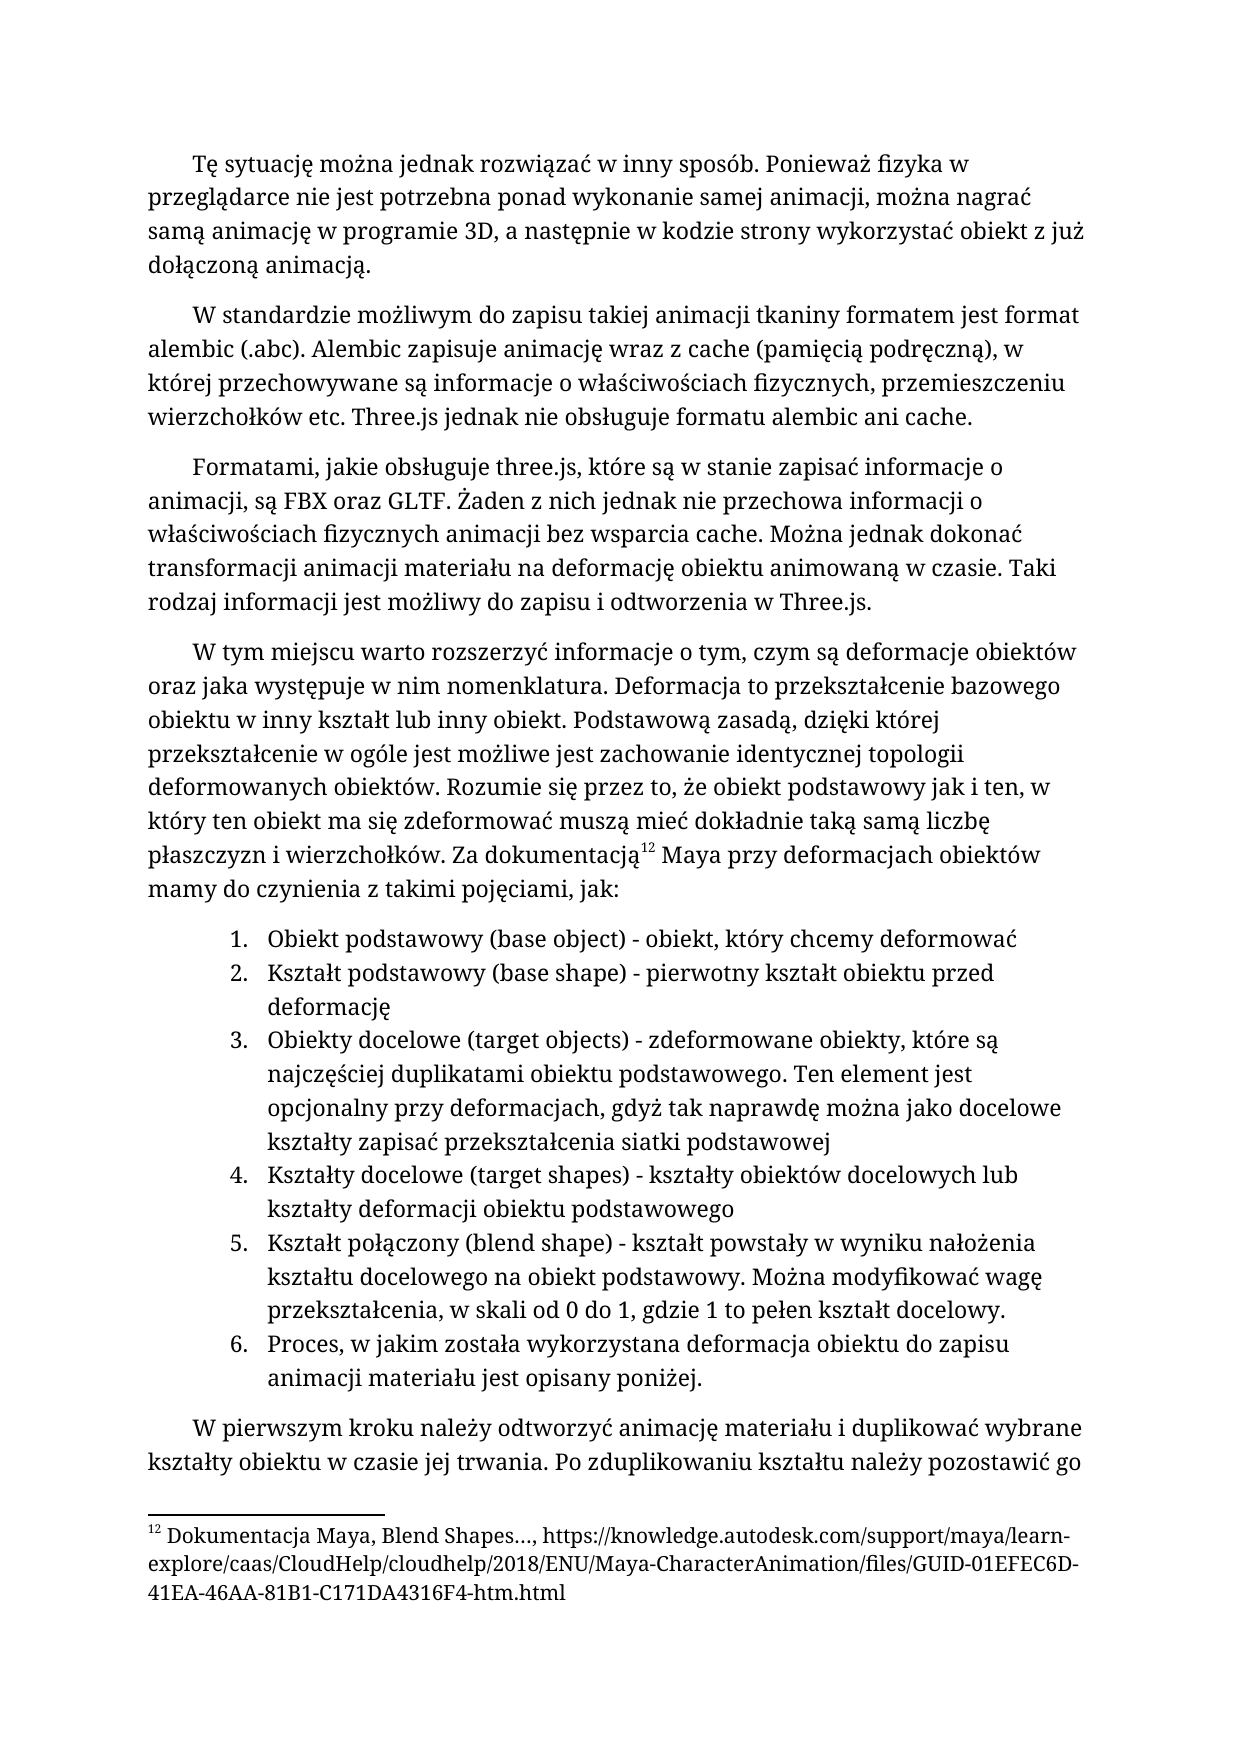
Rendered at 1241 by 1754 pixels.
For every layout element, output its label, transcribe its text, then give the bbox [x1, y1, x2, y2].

text W standardzie możliwym do zapisu takiej animacji tkaniny formatem jest format alembic (.abc). Alembic zapisuje animację wraz z cache (pamięcią podręczną), w której przechowywane są informacje o właściwościach fizycznych, przemieszczeniu wierzchołków etc. Three.js jednak nie obsługuje formatu alembic ani cache. [148, 299, 1093, 432]
text W tym miejscu warto rozszerzyć informacje o tym, czym są deformacje obiektów oraz jaka występuje w nim nomenklatura. Deformacja to przekształcenie bazowego obiektu w inny kształt lub inny obiekt. Podstawową zasadą, dzięki której przekształcenie w ogóle jest możliwe jest zachowanie identycznej topologii deformowanych obiektów. Rozumie się przez to, że obiekt podstawowy jak i ten, w który ten obiekt ma się zdeformować muszą mieć dokładnie taką samą liczbę płaszczyzn i wierzchołków. Za dokumentacją Maya przy deformacjach obiektów mamy do czynienia z takimi pojęciami, jak: [148, 636, 1093, 904]
text Tę sytuację można jednak rozwiązać w inny sposób. Ponieważ fizyka w przeglądarce nie jest potrzebna ponad wykonanie samej animacji, można nagrać samą animację w programie 3D, a następnie w kodzie strony wykorzystać obiekt z już dołączoną animacją. [148, 148, 1093, 280]
list Obiekty docelowe (target objects) - zdeformowane obiekty, które są najczęściej duplikatami obiektu podstawowego. Ten element jest opcjonalny przy deformacjach, gdyż tak naprawdę można jako docelowe kształty zapisać przekształcenia siatki podstawowej [229, 1024, 1093, 1157]
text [148, 1412, 1093, 1477]
list Proces, w jakim została wykorzystana deformacja obiektu do zapisu animacji materiału jest opisany poniżej. [229, 1328, 1093, 1393]
text Formatami, jakie obsługuje three.js, które są w stanie zapisać informacje o animacji, są FBX oraz GLTF. Żaden z nich jednak nie przechowa informacji o właściwościach fizycznych animacji bez wsparcia cache. Można jednak dokonać transformacji animacji materiału na deformację obiektu animowaną w czasie. Taki rodzaj informacji jest możliwy do zapisu i odtworzenia w Three.js. [148, 451, 1093, 617]
list Obiekt podstawowy (base object) - obiekt, który chcemy deformować [229, 923, 1093, 954]
list Kształt podstawowy (base shape) - pierwotny kształt obiektu przed deformację [229, 957, 1093, 1022]
list Kształty docelowe (target shapes) - kształty obiektów docelowych lub kształty deformacji obiektu podstawowego [229, 1159, 1093, 1224]
list Kształt połączony (blend shape) - kształt powstały w wyniku nałożenia kształtu docelowego na obiekt podstawowy. Można modyfikować wagę przekształcenia, w skali od 0 do 1, gdzie 1 to pełen kształt docelowy. [229, 1227, 1093, 1326]
